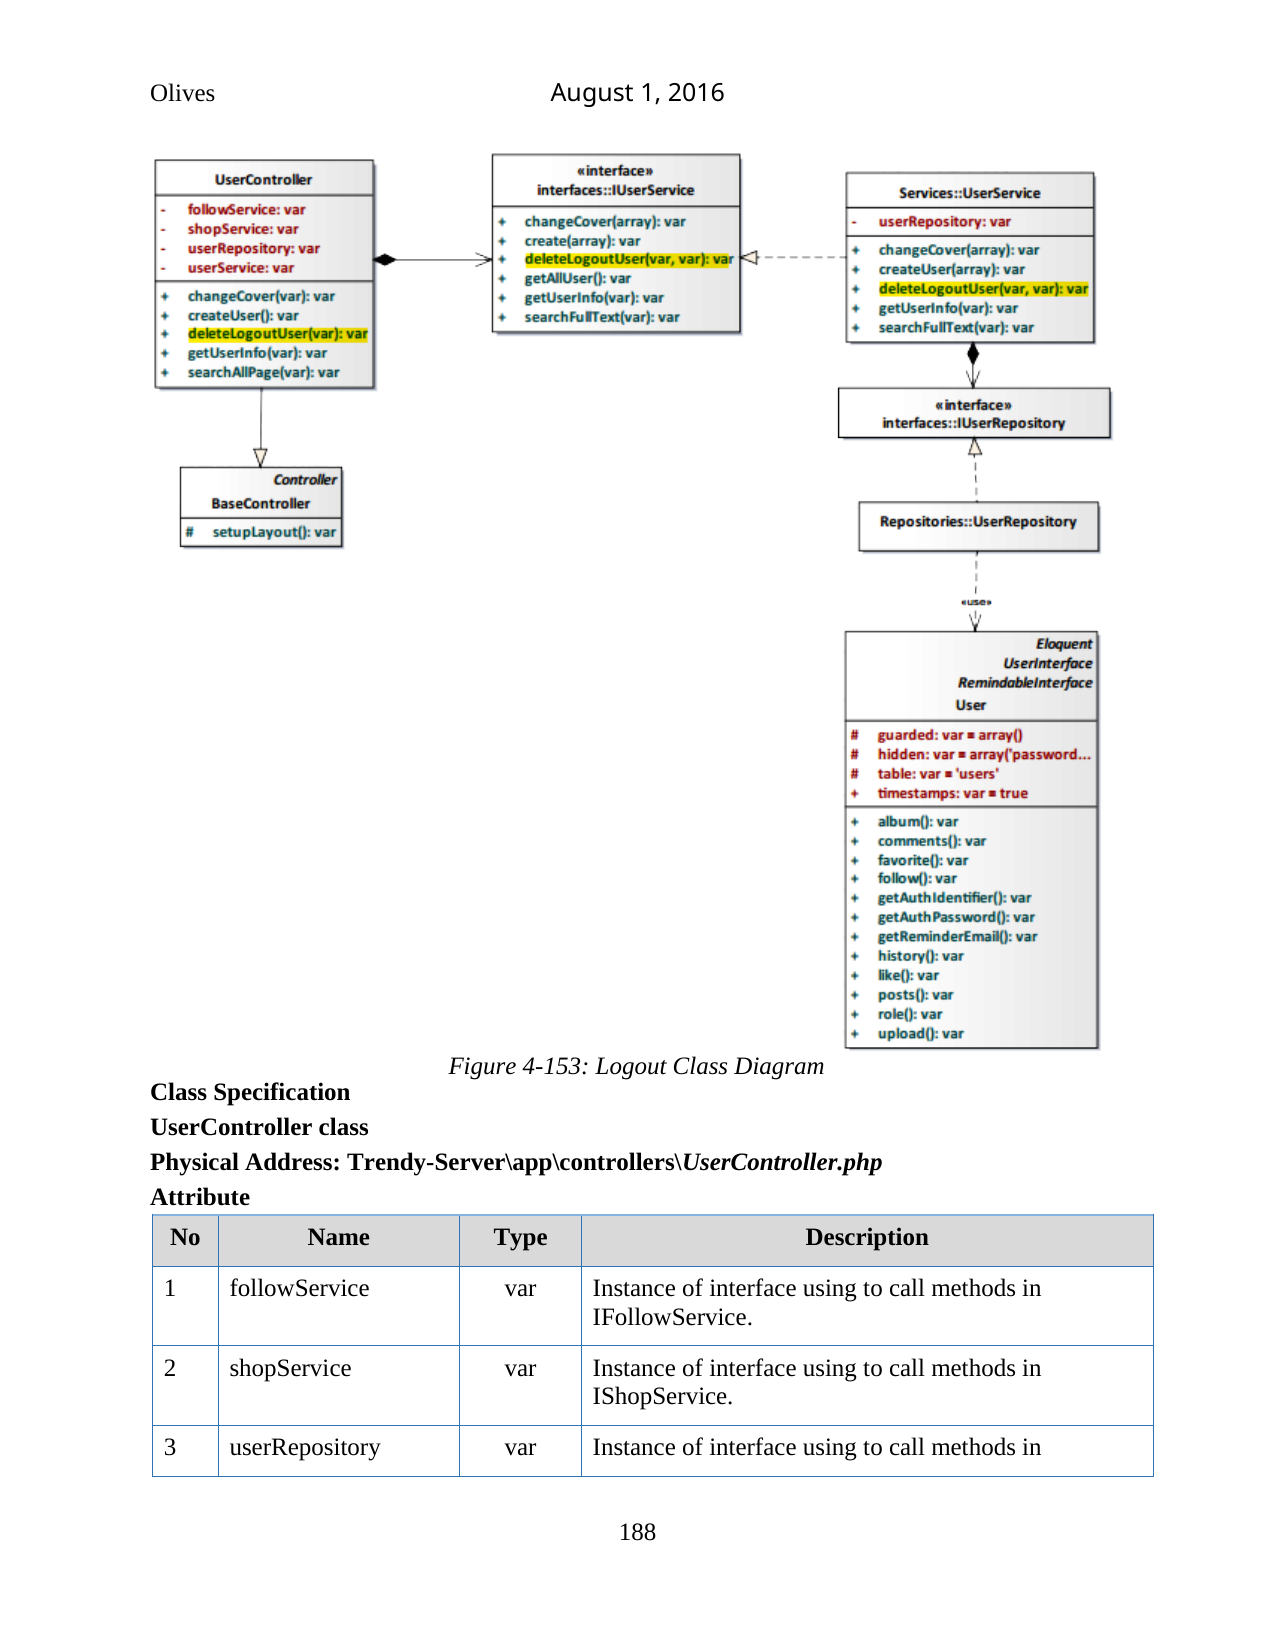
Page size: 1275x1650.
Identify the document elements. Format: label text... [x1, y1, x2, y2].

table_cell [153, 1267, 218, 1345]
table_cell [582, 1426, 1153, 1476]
subtitle UserController class [150, 1112, 1125, 1141]
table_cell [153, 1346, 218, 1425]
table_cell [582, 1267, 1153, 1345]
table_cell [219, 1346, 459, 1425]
picture [150, 150, 1125, 1058]
subtitle Attribute [150, 1182, 1125, 1211]
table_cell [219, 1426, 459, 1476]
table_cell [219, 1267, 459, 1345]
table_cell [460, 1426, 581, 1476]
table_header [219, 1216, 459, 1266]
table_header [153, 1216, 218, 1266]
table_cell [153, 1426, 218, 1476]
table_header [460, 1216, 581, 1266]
subtitle Class Specification [150, 1077, 1125, 1106]
subtitle Physical Address: Trendy-Server\app\controllers\UserController.php [150, 1147, 1125, 1176]
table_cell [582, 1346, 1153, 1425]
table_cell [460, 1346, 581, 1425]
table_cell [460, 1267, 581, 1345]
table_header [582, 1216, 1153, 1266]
